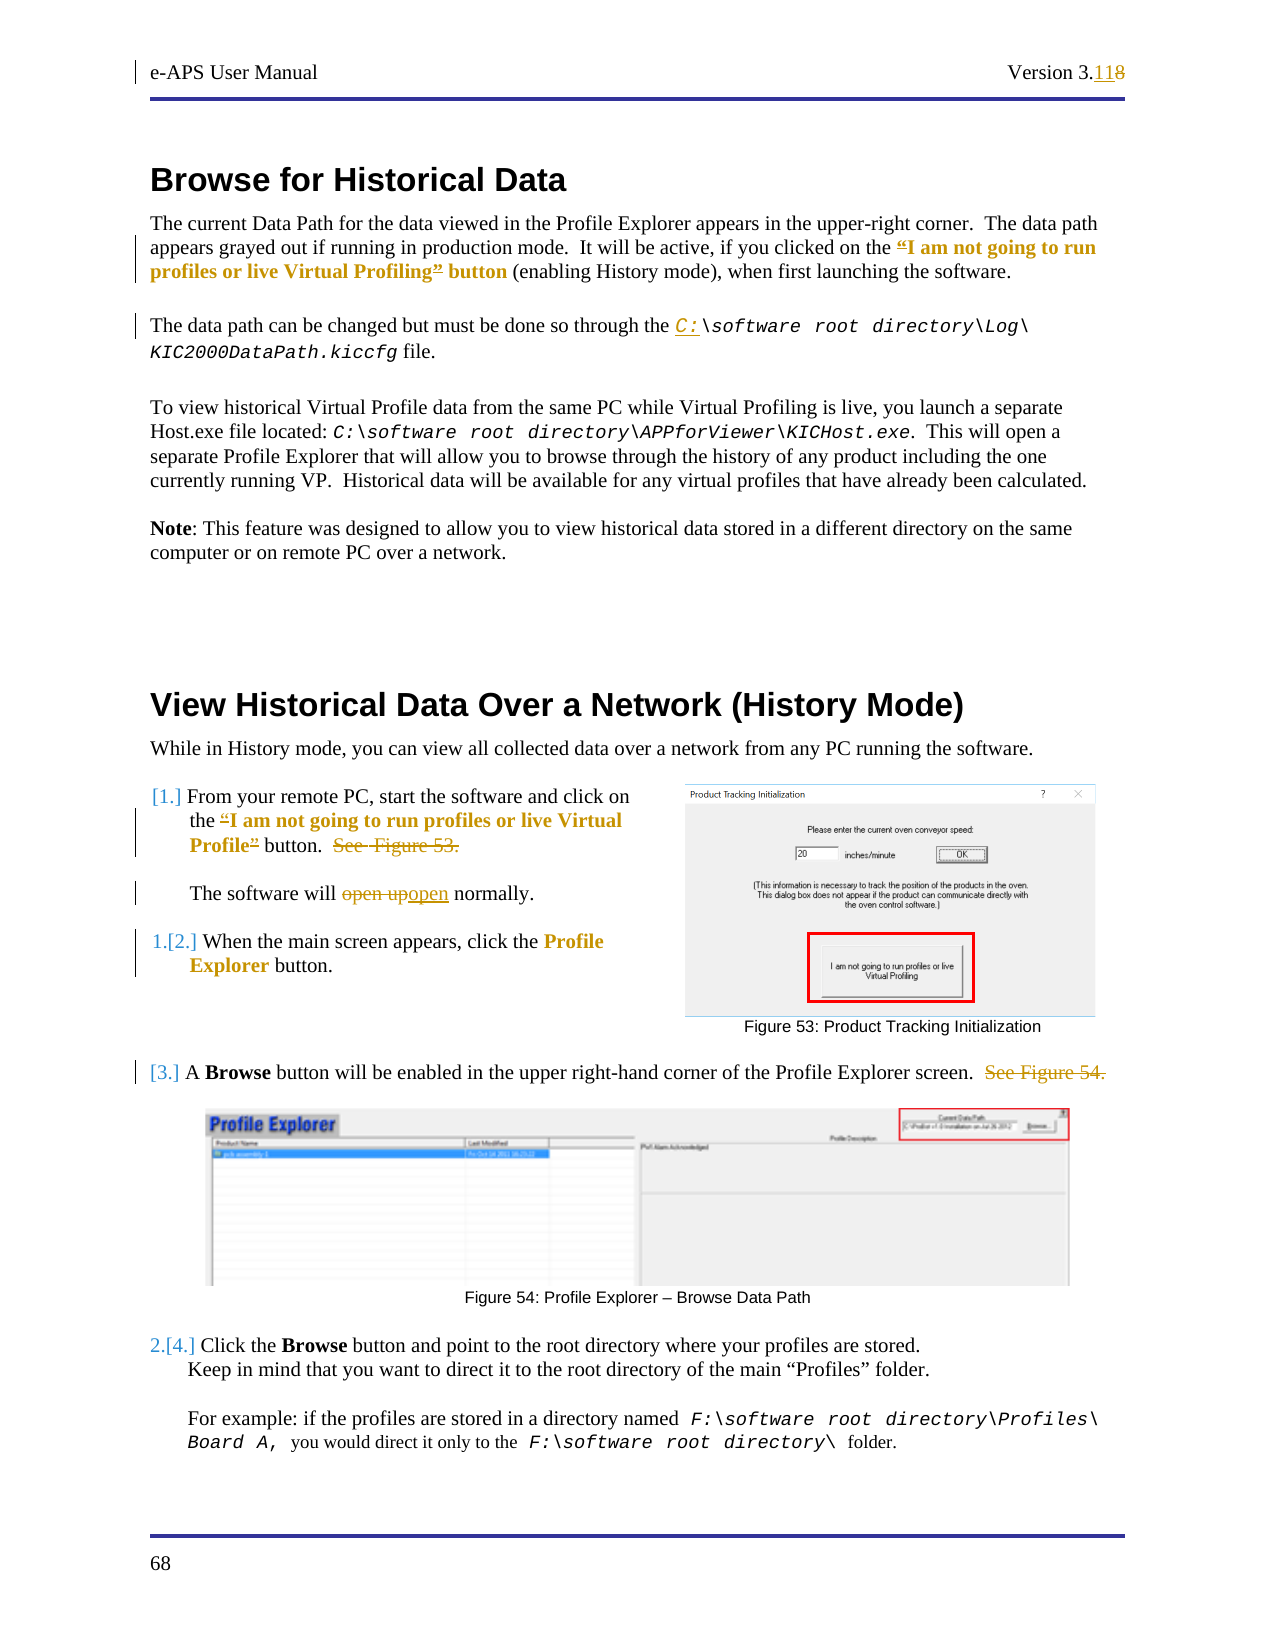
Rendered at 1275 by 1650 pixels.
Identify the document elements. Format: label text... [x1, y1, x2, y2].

list A Browse button will be enabled in the upper right-hand corner of the Profile Explorer screen. [150, 1060, 1125, 1084]
text Keep in mind that you want to direct it to the root directory of the main “Profiles” folder. [187, 1357, 1125, 1381]
text While in History mode, you can view all collected data over a network from any PC running the software. [150, 736, 1125, 760]
table_header From your remote PC, start the software and click on the I am not going to run profiles or live Virtual Profile button. The software will normally. When the main screen appears, click the Profile Explorer button. [141, 784, 665, 1036]
table_header Figure 53: Product Tracking Initialization [665, 784, 1116, 1036]
subtitle View Historical Data Over a Network (History Mode) [150, 685, 1125, 724]
text For example: if the profiles are stored in a directory named F:\software root directory\Profiles\Board A, you would direct it only to the F:\software root directory\ folder. [187, 1406, 1125, 1454]
list Click the Browse button and point to the root directory where your profiles are stored. [150, 1333, 1125, 1357]
subtitle Browse for Historical Data [150, 160, 1125, 198]
text Note: This feature was designed to allow you to view historical data stored in a different directory on the same computer or on remote PC over a network. [150, 516, 1125, 564]
text The data path can be changed but must be done so through the \software root directory\Log\KIC2000DataPath.kiccfg file. [150, 313, 1125, 364]
text The current Data Path for the data viewed in the Profile Explorer appears in the upper-right corner. The data path appears grayed out if running in production mode. It will be active, if you clicked on the I am not going to run profiles or live Virtual Profiling button (enabling History mode), when first launching the software. [150, 211, 1125, 283]
text Figure 54: Profile Explorer – Browse Data Path [150, 1288, 1125, 1307]
picture [205, 1108, 1070, 1286]
text To view historical Virtual Profile data from the same PC while Virtual Profiling is live, you launch a separate Host.exe file located: C:\software root directory\APPforViewer\KICHost.exe. This will open a separate Profile Explorer that will allow you to browse through the history of any product including the one currently running VP. Historical data will be available for any virtual profiles that have already been calculated. [150, 394, 1125, 492]
picture [685, 784, 1096, 1017]
